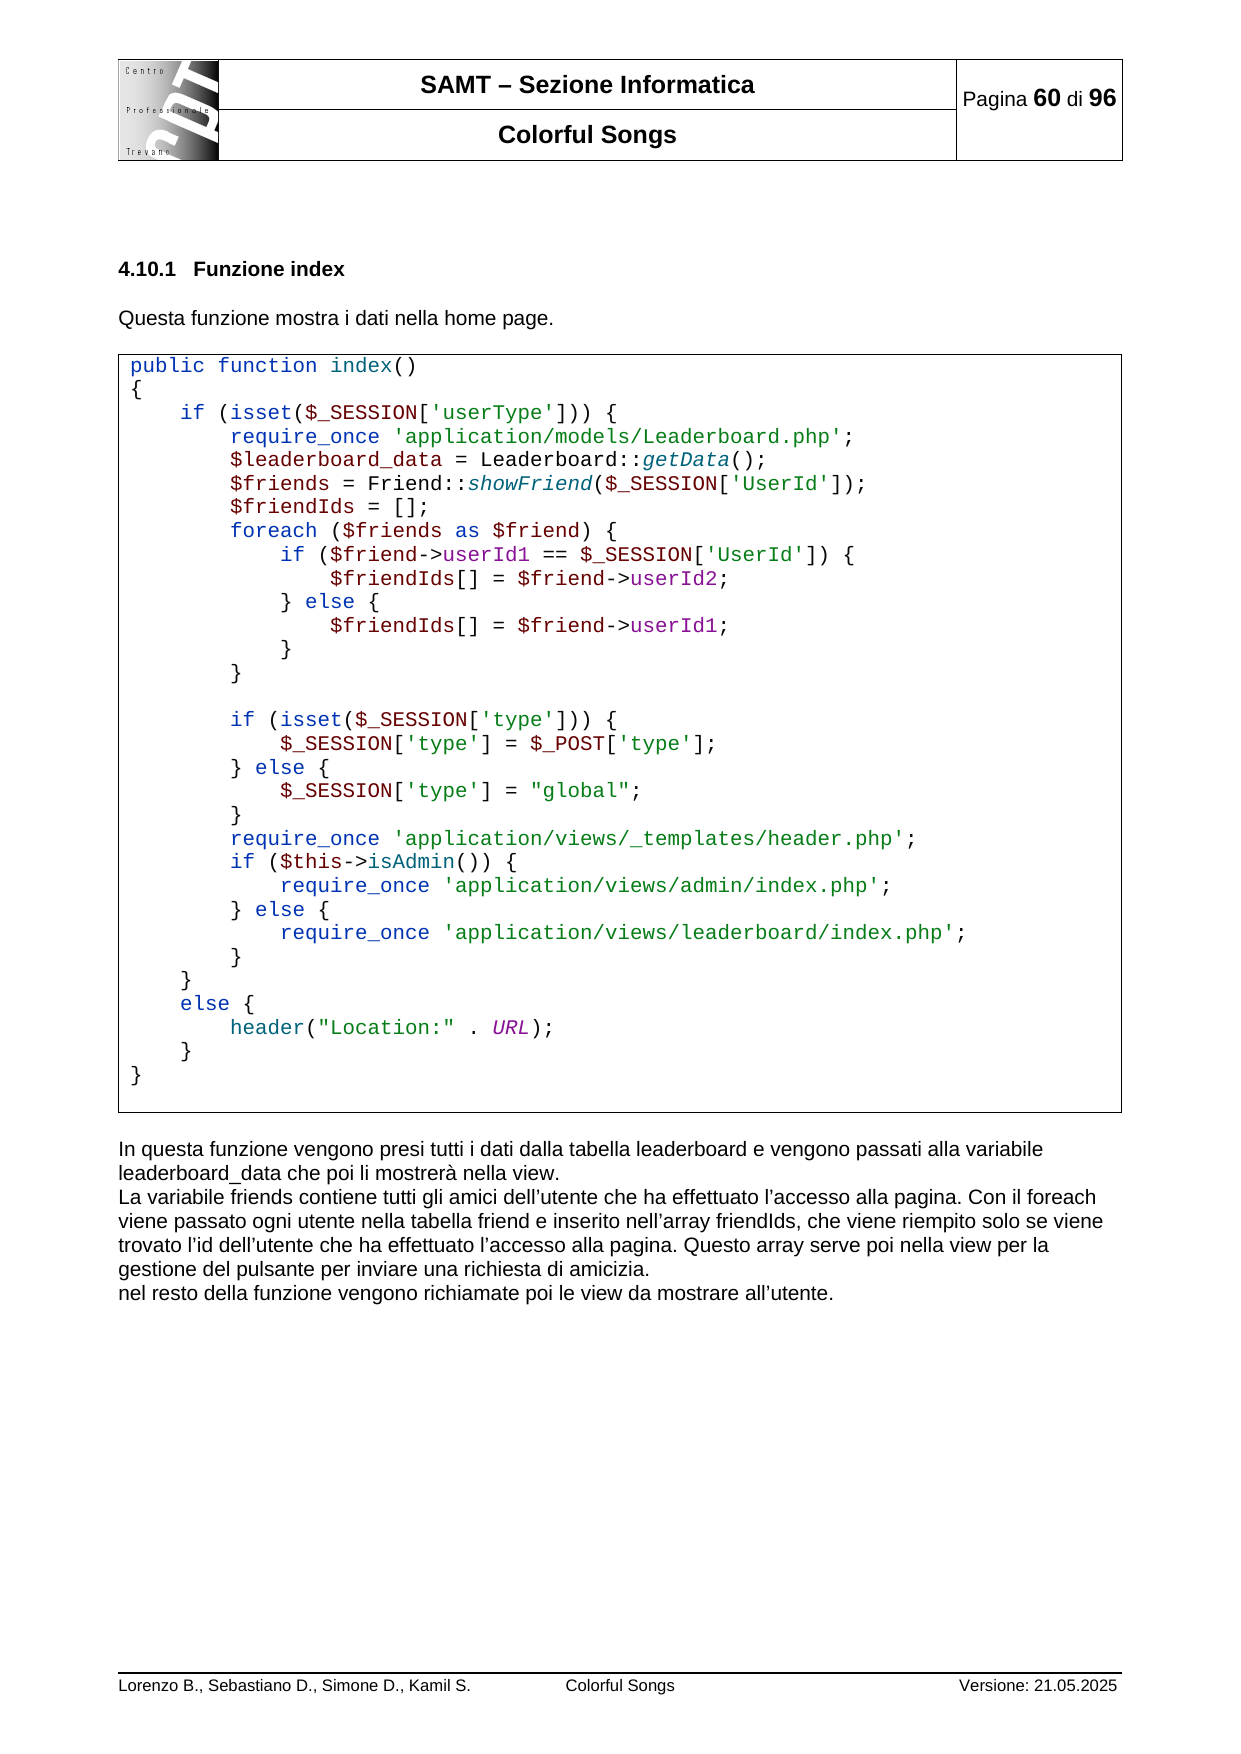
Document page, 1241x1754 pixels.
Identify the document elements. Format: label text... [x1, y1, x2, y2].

table_header public function index() { if (isset($_SESSION['userType'])) { require_once 'application/models/Leaderboard.php'; $leaderboard_data = Leaderboard::getData(); $friends = Friend::showFriend($_SESSION['UserId']); $friendIds = []; foreach ($friends as $friend) { if ($friend->userId1 == $_SESSION['UserId']) { $friendIds[] = $friend->userId2; } else { $friendIds[] = $friend->userId1; } } if (isset($_SESSION['type'])) { $_SESSION['type'] = $_POST['type']; } else { $_SESSION['type'] = "global"; } require_once 'application/views/_templates/header.php'; if ($this->isAdmin()) { require_once 'application/views/admin/index.php'; } else { require_once 'application/views/leaderboard/index.php'; } } else { header("Location:" . URL); } } [119, 355, 1121, 1112]
text In questa funzione vengono presi tutti i dati dalla tabella leaderboard e vengono passati alla variabile leaderboard_data che poi li mostrerà nella view. [118, 1137, 1122, 1184]
subtitle Funzione index [118, 257, 1122, 281]
text Questa funzione mostra i dati nella home page. [118, 306, 1122, 330]
picture [118, 60, 219, 160]
text nel resto della funzione vengono richiamate poi le view da mostrare all’utente. [118, 1280, 1122, 1304]
text La variabile friends contiene tutti gli amici dell’utente che ha effettuato l’accesso alla pagina. Con il foreach viene passato ogni utente nella tabella friend e inserito nell’array friendIds, che viene riempito solo se viene trovato l’id dell’utente che ha effettuato l’accesso alla pagina. Questo array serve poi nella view per la gestione del pulsante per inviare una richiesta di amicizia. [118, 1184, 1122, 1280]
